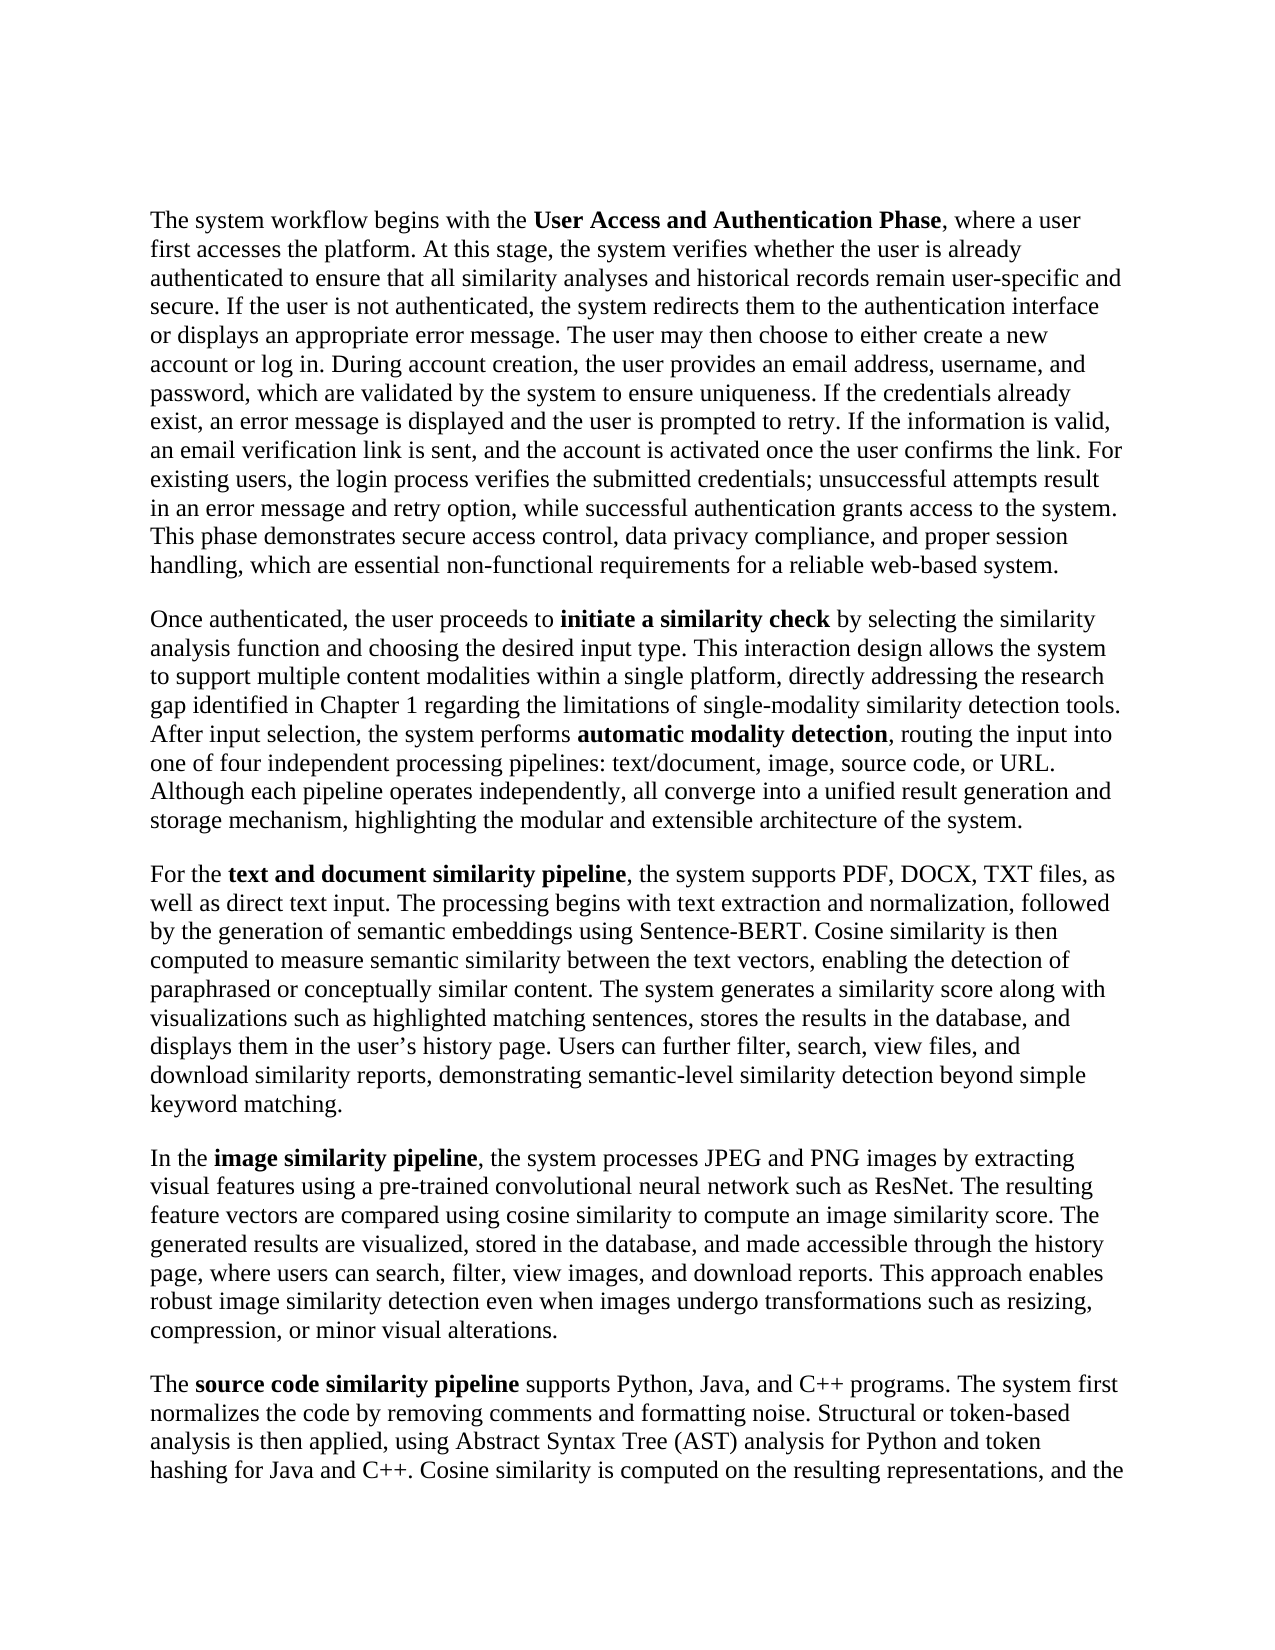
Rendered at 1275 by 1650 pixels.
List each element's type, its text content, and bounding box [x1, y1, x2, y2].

text In the image similarity pipeline, the system processes JPEG and PNG images by extracting visual features using a pre-trained convolutional neural network such as ResNet. The resulting feature vectors are compared using cosine similarity to compute an image similarity score. The generated results are visualized, stored in the database, and made accessible through the history page, where users can search, filter, view images, and download reports. This approach enables robust image similarity detection even when images undergo transformations such as resizing, compression, or minor visual alterations. [150, 1143, 1125, 1344]
text The system workflow begins with the User Access and Authentication Phase, where a user first accesses the platform. At this stage, the system verifies whether the user is already authenticated to ensure that all similarity analyses and historical records remain user-specific and secure. If the user is not authenticated, the system redirects them to the authentication interface or displays an appropriate error message. The user may then choose to either create a new account or log in. During account creation, the user provides an email address, username, and password, which are validated by the system to ensure uniqueness. If the credentials already exist, an error message is displayed and the user is prompted to retry. If the information is valid, an email verification link is sent, and the account is activated once the user confirms the link. For existing users, the login process verifies the submitted credentials; unsuccessful attempts result in an error message and retry option, while successful authentication grants access to the system. This phase demonstrates secure access control, data privacy compliance, and proper session handling, which are essential non-functional requirements for a reliable web-based system. [150, 205, 1125, 579]
text Once authenticated, the user proceeds to initiate a similarity check by selecting the similarity analysis function and choosing the desired input type. This interaction design allows the system to support multiple content modalities within a single platform, directly addressing the research gap identified in Chapter 1 regarding the limitations of single-modality similarity detection tools. After input selection, the system performs automatic modality detection, routing the input into one of four independent processing pipelines: text/document, image, source code, or URL. Although each pipeline operates independently, all converge into a unified result generation and storage mechanism, highlighting the modular and extensible architecture of the system. [150, 604, 1125, 834]
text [150, 1369, 1125, 1484]
text For the text and document similarity pipeline, the system supports PDF, DOCX, TXT files, as well as direct text input. The processing begins with text extraction and normalization, followed by the generation of semantic embeddings using Sentence-BERT. Cosine similarity is then computed to measure semantic similarity between the text vectors, enabling the detection of paraphrased or conceptually similar content. The system generates a similarity score along with visualizations such as highlighted matching sentences, stores the results in the database, and displays them in the user’s history page. Users can further filter, search, view files, and download similarity reports, demonstrating semantic-level similarity detection beyond simple keyword matching. [150, 859, 1125, 1118]
